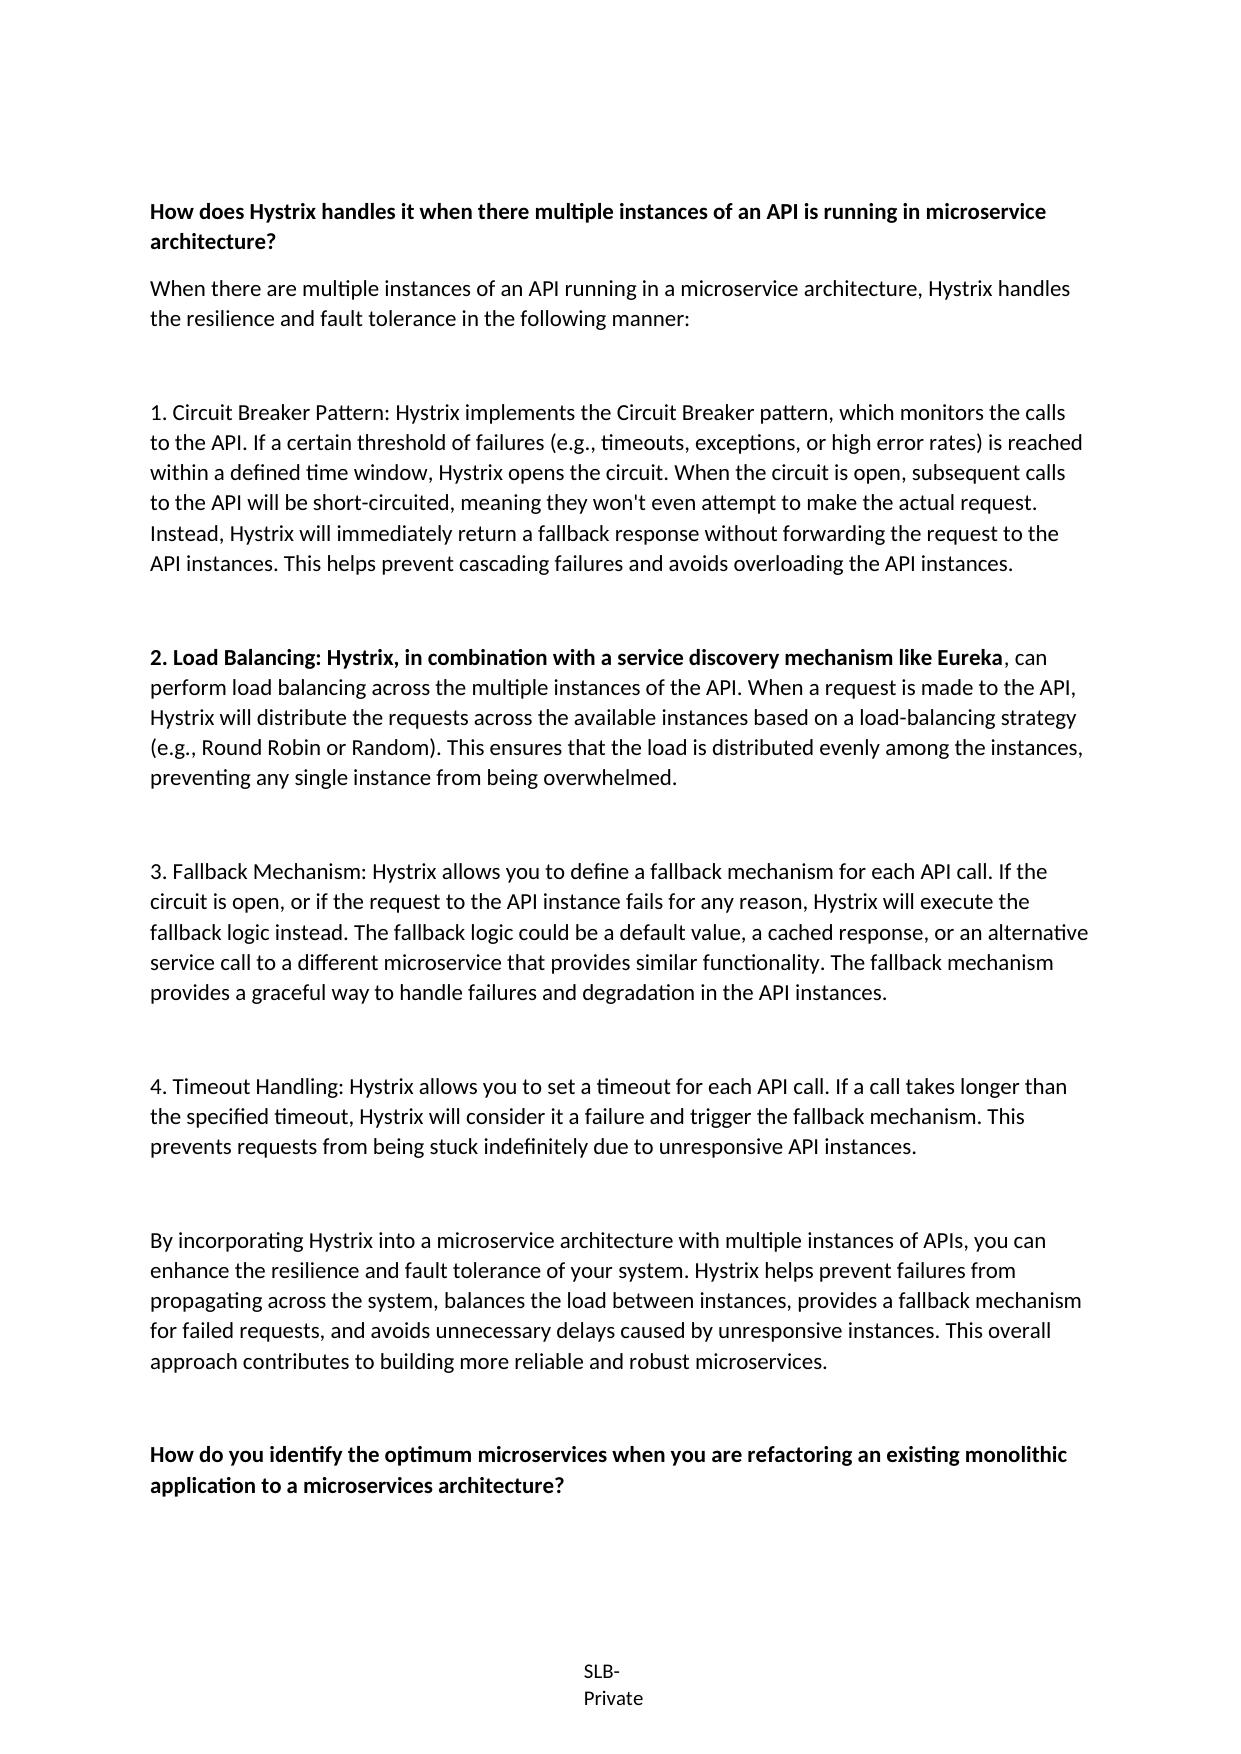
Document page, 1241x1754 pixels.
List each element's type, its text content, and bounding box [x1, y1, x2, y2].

text How does Hystrix handles it when there multiple instances of an API is running in microservice architecture? [150, 197, 1090, 255]
text 2. Load Balancing: Hystrix, in combination with a service discovery mechanism like Eureka, can perform load balancing across the multiple instances of the API. When a request is made to the API, Hystrix will distribute the requests across the available instances based on a load-balancing strategy (e.g., Round Robin or Random). This ensures that the load is distributed evenly among the instances, preventing any single instance from being overwhelmed. [150, 643, 1090, 792]
text 3. Fallback Mechanism: Hystrix allows you to define a fallback mechanism for each API call. If the circuit is open, or if the request to the API instance fails for any reason, Hystrix will execute the fallback logic instead. The fallback logic could be a default value, a cached response, or an alternative service call to a different microservice that provides similar functionality. The fallback mechanism provides a graceful way to handle failures and degradation in the API instances. [150, 857, 1090, 1006]
text How do you identify the optimum microservices when you are refactoring an existing monolithic application to a microservices architecture? [150, 1441, 1090, 1499]
text 1. Circuit Breaker Pattern: Hystrix implements the Circuit Breaker pattern, which monitors the calls to the API. If a certain threshold of failures (e.g., timeouts, exceptions, or high error rates) is reached within a defined time window, Hystrix opens the circuit. When the circuit is open, subsequent calls to the API will be short-circuited, meaning they won't even attempt to make the actual request. Instead, Hystrix will immediately return a fallback response without forwarding the request to the API instances. This helps prevent cascading failures and avoids overloading the API instances. [150, 398, 1090, 577]
text By incorporating Hystrix into a microservice architecture with multiple instances of APIs, you can enhance the resilience and fault tolerance of your system. Hystrix helps prevent failures from propagating across the system, balances the load between instances, provides a fallback mechanism for failed requests, and avoids unnecessary delays caused by unresponsive instances. This overall approach contributes to building more reliable and robust microservices. [150, 1226, 1090, 1375]
text 4. Timeout Handling: Hystrix allows you to set a timeout for each API call. If a call takes longer than the specified timeout, Hystrix will consider it a failure and trigger the fallback mechanism. This prevents requests from being stuck indefinitely due to unresponsive API instances. [150, 1072, 1090, 1160]
text When there are multiple instances of an API running in a microservice architecture, Hystrix handles the resilience and fault tolerance in the following manner: [150, 274, 1090, 332]
